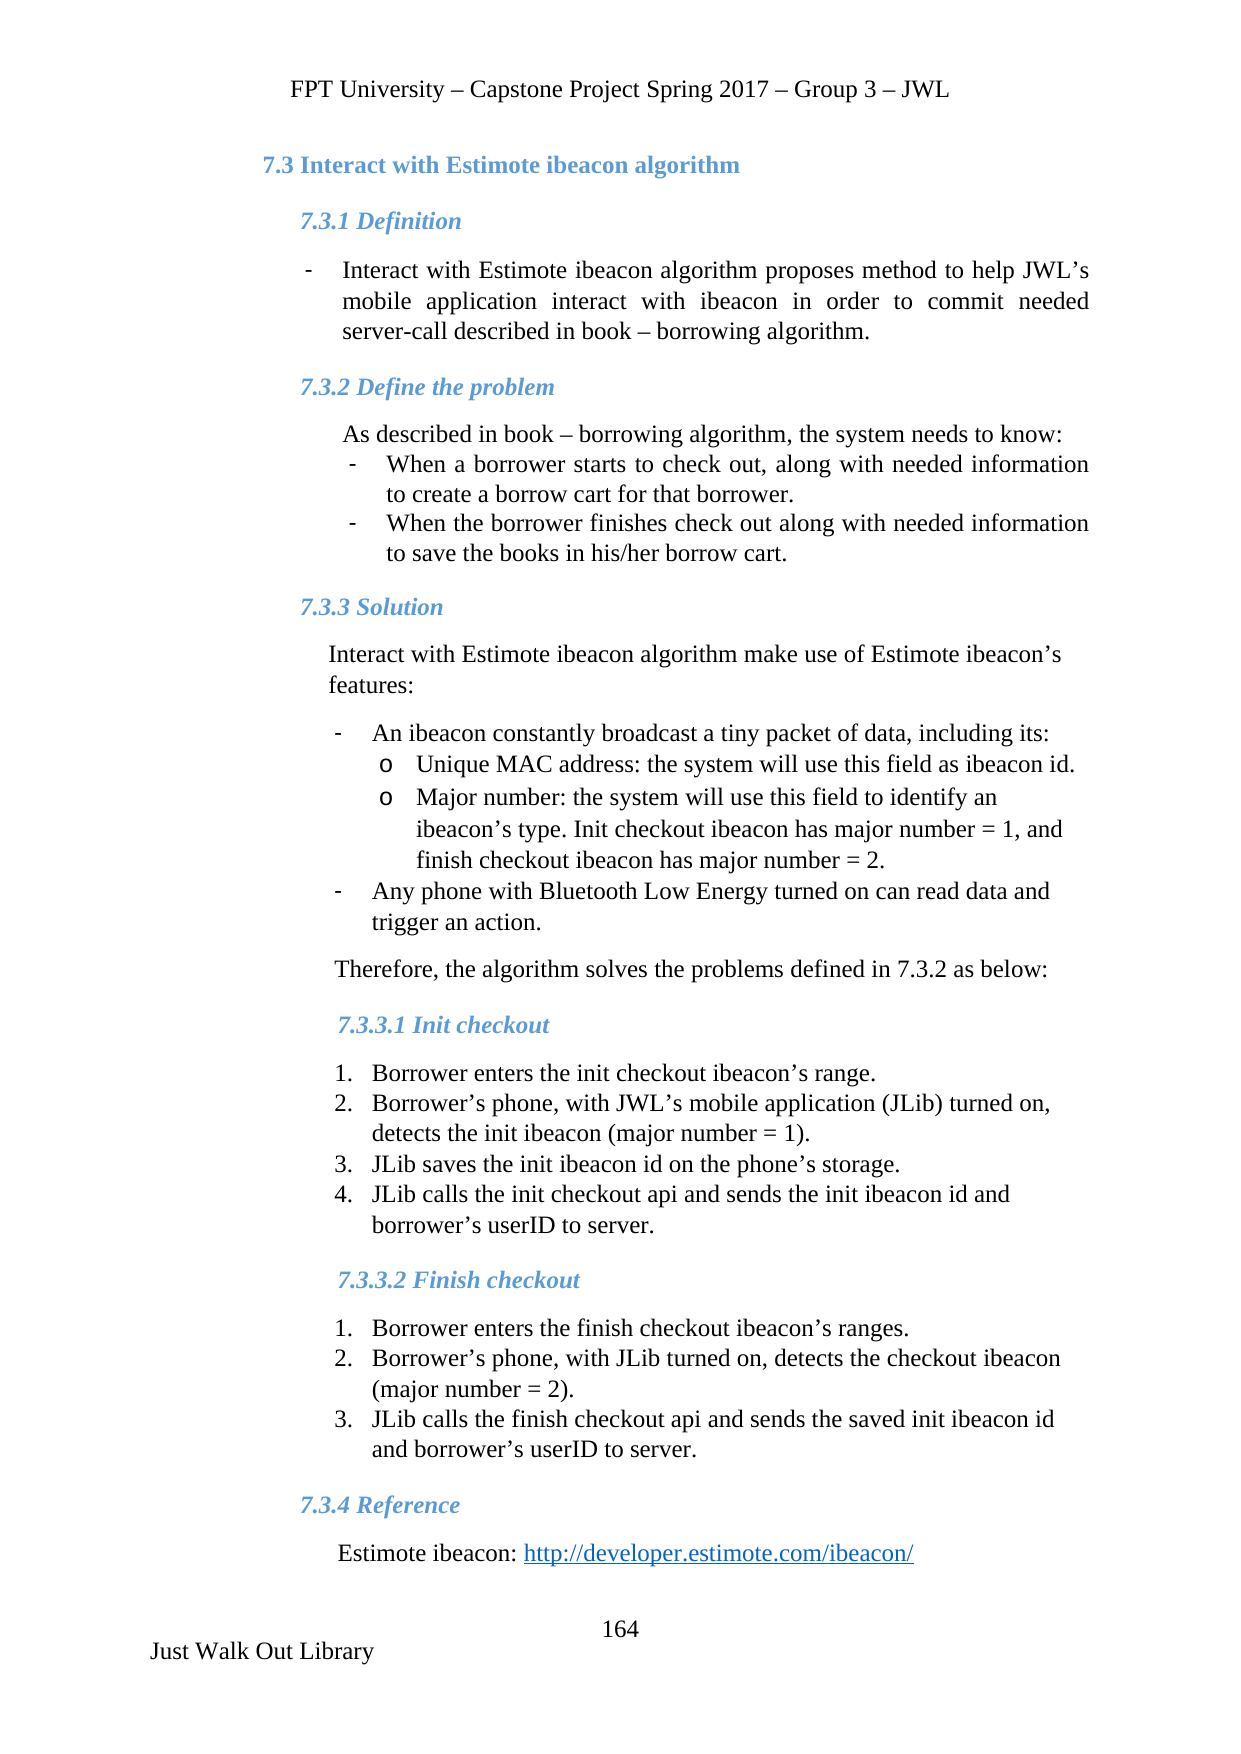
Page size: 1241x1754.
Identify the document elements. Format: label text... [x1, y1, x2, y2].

list Borrower’s phone, with JWL’s mobile application (JLib) turned on, detects the init ibeacon (major number = 1). [334, 1088, 1090, 1147]
subtitle Init checkout [337, 1010, 1090, 1039]
list When the borrower finishes check out along with needed information to save the books in his/her borrow cart. [349, 507, 1090, 567]
list Borrower enters the finish checkout ibeacon’s ranges. [334, 1313, 1090, 1342]
list As described in book – borrowing algorithm, the system needs to know: [342, 419, 1090, 448]
subtitle Solution [300, 592, 1090, 621]
list JLib saves the init ibeacon id on the phone’s storage. [334, 1149, 1090, 1178]
subtitle Interact with Estimote ibeacon algorithm [262, 150, 1090, 179]
list When a borrower starts to check out, along with needed information to create a borrow cart for that borrower. [349, 448, 1090, 507]
text Interact with Estimote ibeacon algorithm make use of Estimote ibeacon’s features: [328, 639, 1090, 699]
list JLib calls the finish checkout api and sends the saved init ibeacon id and borrower’s userID to server. [334, 1404, 1090, 1463]
list Borrower’s phone, with JLib turned on, detects the checkout ibeacon (major number = 2). [334, 1343, 1090, 1402]
list Unique MAC address: the system will use this field as ibeacon id. [378, 749, 1090, 780]
list JLib calls the init checkout api and sends the init ibeacon id and borrower’s userID to server. [334, 1179, 1090, 1238]
list Interact with Estimote ibeacon algorithm proposes method to help JWL’s mobile application interact with ibeacon in order to commit needed server-call described in book – borrowing algorithm. [304, 254, 1090, 345]
subtitle Define the problem [300, 372, 1090, 401]
subtitle Finish checkout [337, 1265, 1090, 1294]
list An ibeacon constantly broadcast a tiny packet of data, including its: [334, 717, 1090, 747]
text Estimote ibeacon: http://developer.estimote.com/ibeacon/ [300, 1538, 1090, 1566]
text Therefore, the algorithm solves the problems defined in 7.3.2 as below: [334, 954, 1090, 983]
list Any phone with Bluetooth Low Energy turned on can read data and trigger an action. [334, 875, 1090, 936]
subtitle Reference [300, 1490, 1090, 1519]
subtitle Definition [300, 206, 1090, 235]
list Borrower enters the init checkout ibeacon’s range. [334, 1058, 1090, 1086]
list Major number: the system will use this field to identify an ibeacon’s type. Init checkout ibeacon has major number = 1, and finish checkout ibeacon has major number = 2. [378, 782, 1090, 873]
